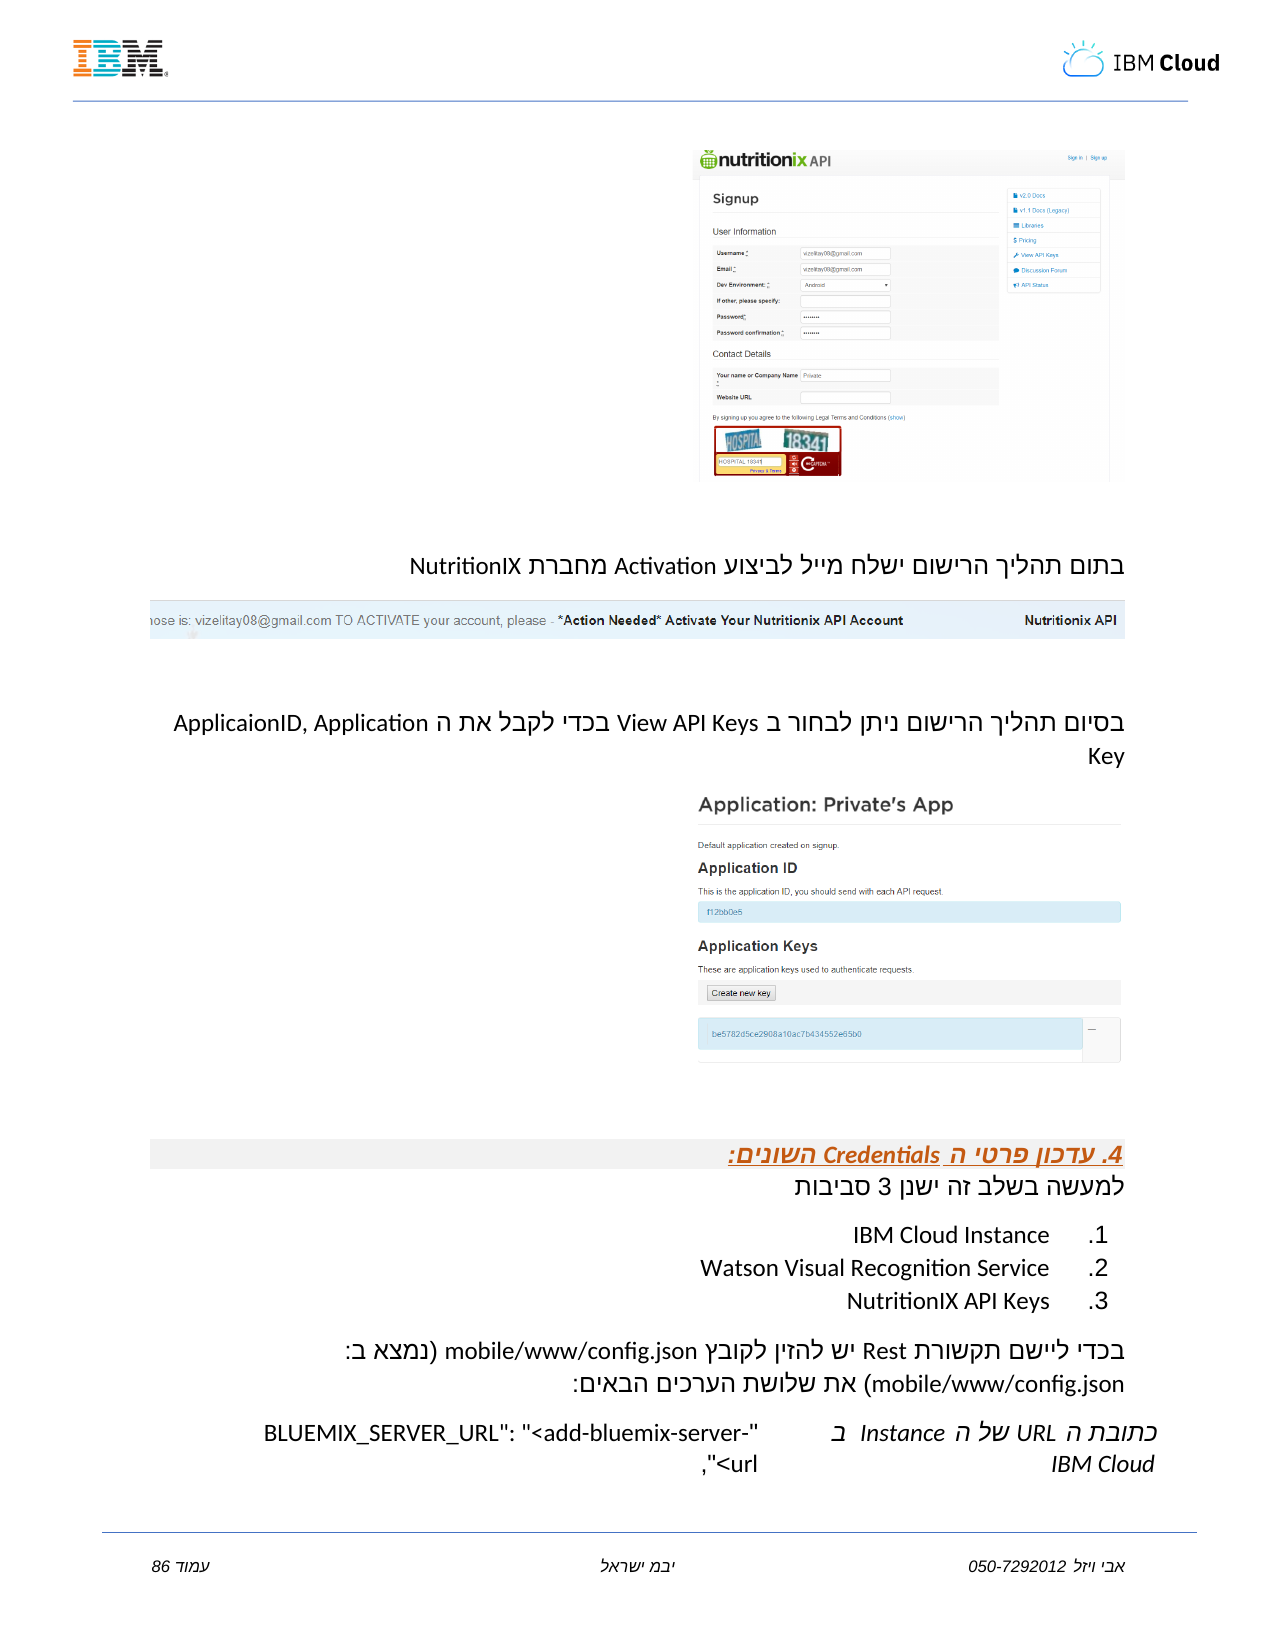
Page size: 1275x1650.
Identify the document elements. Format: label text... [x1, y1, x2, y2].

table_header כתובת ה URL של ה Instance ב IBM Cloud [770, 1418, 1169, 1479]
table_header "BLUEMIX_SERVER_URL": "<add-bluemix-server-url>", [224, 1418, 769, 1479]
picture [72, 38, 169, 77]
picture [1052, 35, 1226, 82]
subtitle 4. עדכון פרטי ה Credentials השונים: [150, 1139, 1125, 1169]
list NutritionIX API Keys [150, 1286, 1087, 1316]
text בסיום תהליך הרישום ניתן לבחור ב View API Keys בכדי לקבל את ה ApplicaionID, Application Key [150, 707, 1125, 771]
list Watson Visual Recognition Service [150, 1253, 1087, 1283]
list IBM Cloud Instance [150, 1220, 1087, 1250]
text בתום תהליך הרישום ישלח מייל לביצוע Activation מחברת NutritionIX [150, 550, 1125, 581]
text בכדי ליישם תקשורת Rest יש להזין לקובץ mobile/www/config.json (נמצא ב: mobile/www/config.json) את שלושת הערכים הבאים: [150, 1335, 1125, 1398]
picture [150, 600, 1125, 639]
text למעשה בשלב זה ישנן 3 סביבות [150, 1172, 1125, 1201]
picture [690, 789, 1125, 1071]
picture [692, 150, 1125, 482]
